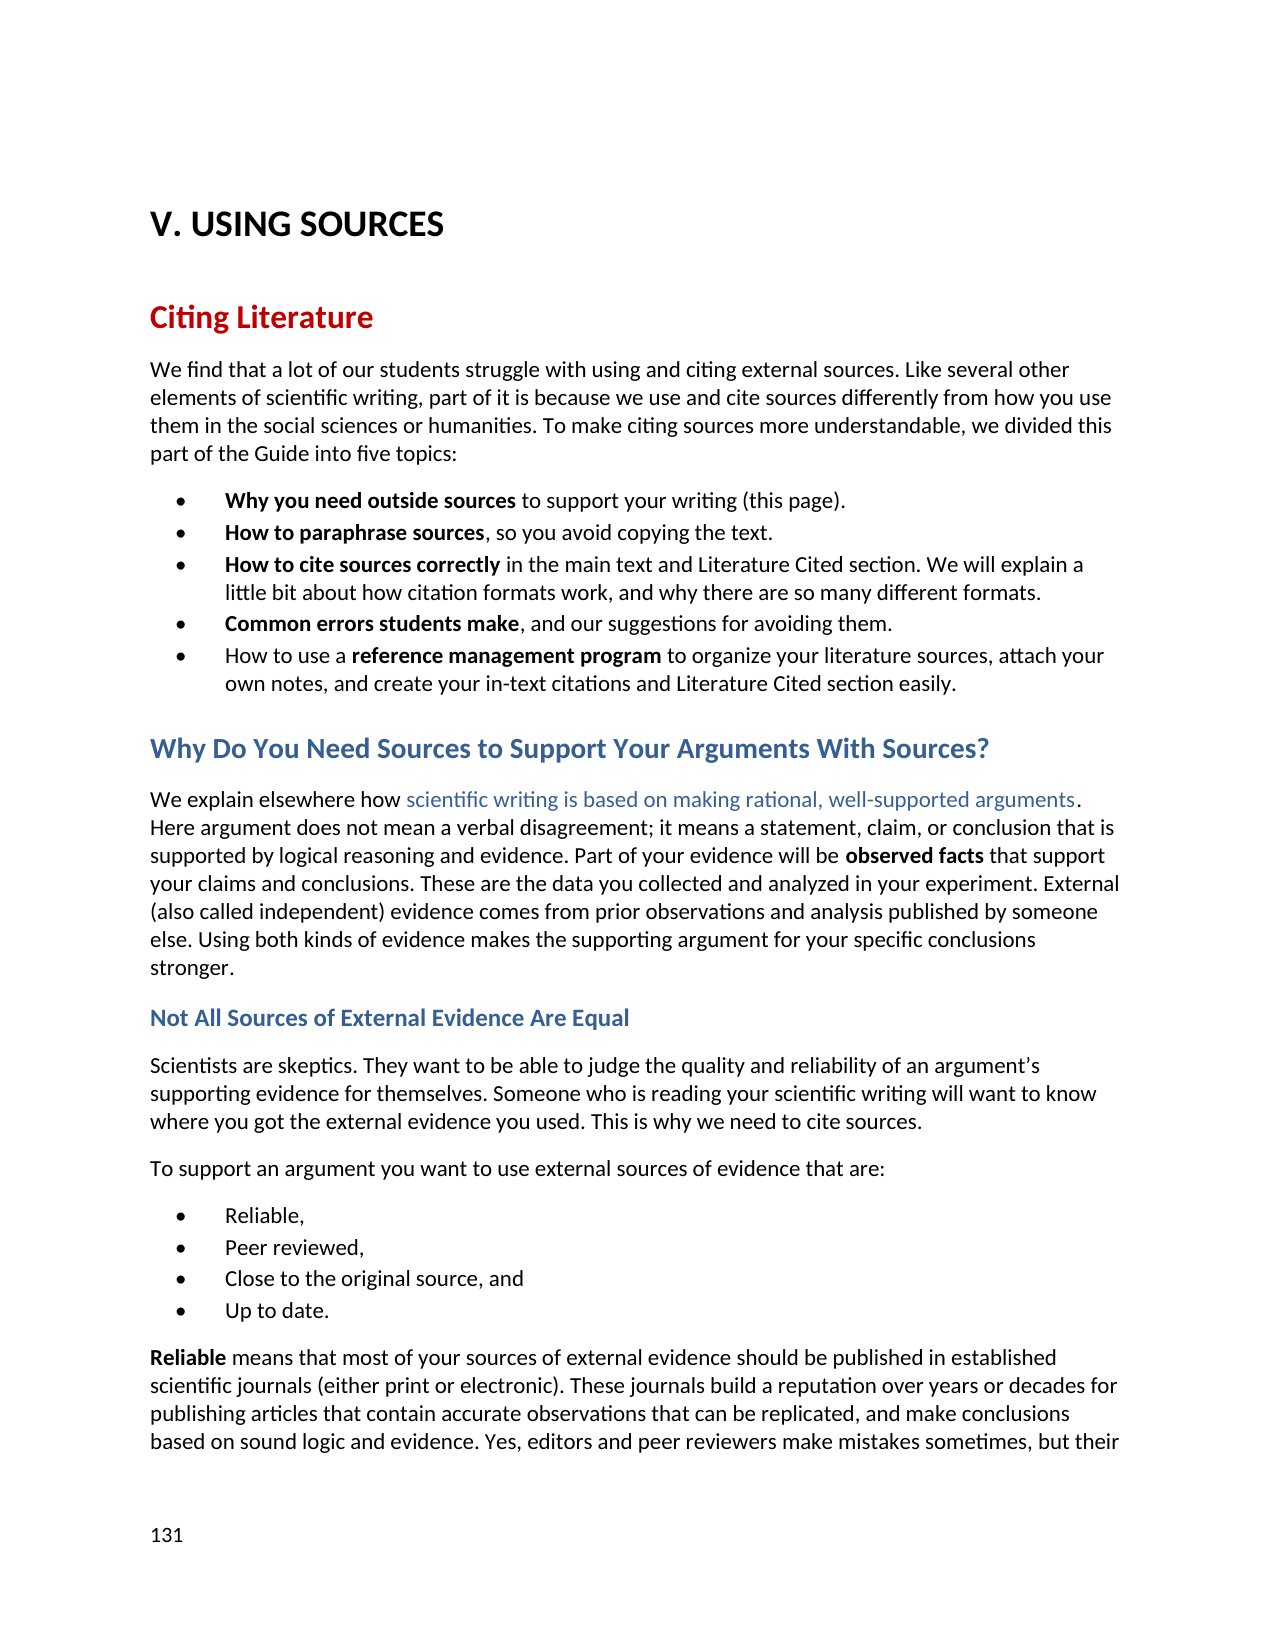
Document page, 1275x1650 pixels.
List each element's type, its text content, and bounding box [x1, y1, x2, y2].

list Reliable, [175, 1201, 1125, 1229]
list Why you need outside sources to support your writing (this page). [175, 486, 1125, 514]
subtitle Why Do You Need Sources to Support Your Arguments With Sources? [150, 731, 1125, 766]
subtitle Not All Sources of External Evidence Are Equal [150, 1002, 1125, 1032]
list Up to date. [175, 1296, 1125, 1324]
list Peer reviewed, [175, 1233, 1125, 1261]
list Close to the original source, and [175, 1264, 1125, 1292]
text Scientists are skeptics. They want to be able to judge the quality and reliability of an argument’s supporting evidence for themselves. Someone who is reading your scientific writing will want to know where you got the external evidence you used. This is why we need to cite sources. [150, 1051, 1125, 1135]
text We find that a lot of our students struggle with using and citing external sources. Like several other elements of scientific writing, part of it is because we use and cite sources differently from how you use them in the social sciences or humanities. To make citing sources more understandable, we divided this part of the Guide into five topics: [150, 355, 1125, 467]
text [150, 1343, 1125, 1455]
text We explain elsewhere how scientific writing is based on making rational, well-supported arguments. Here argument does not mean a verbal disagreement; it means a statement, claim, or conclusion that is supported by logical reasoning and evidence. Part of your evidence will be observed facts that support your claims and conclusions. These are the data you collected and analyzed in your experiment. External (also called independent) evidence comes from prior observations and analysis published by someone else. Using both kinds of evidence makes the supporting argument for your specific conclusions stronger. [150, 785, 1125, 981]
list How to paraphrase sources, so you avoid copying the text. [175, 518, 1125, 546]
list How to cite sources correctly in the main text and Literature Cited section. We will explain a little bit about how citation formats work, and why there are so many different formats. [175, 550, 1125, 606]
text To support an argument you want to use external sources of evidence that are: [150, 1154, 1125, 1182]
list How to use a reference management program to organize your literature sources, attach your own notes, and create your in-text citations and Literature Cited section easily. [175, 641, 1125, 697]
subtitle V. USING SOURCES [150, 200, 1125, 246]
list Common errors students make, and our suggestions for avoiding them. [175, 609, 1125, 637]
subtitle Citing Literature [150, 296, 1125, 337]
